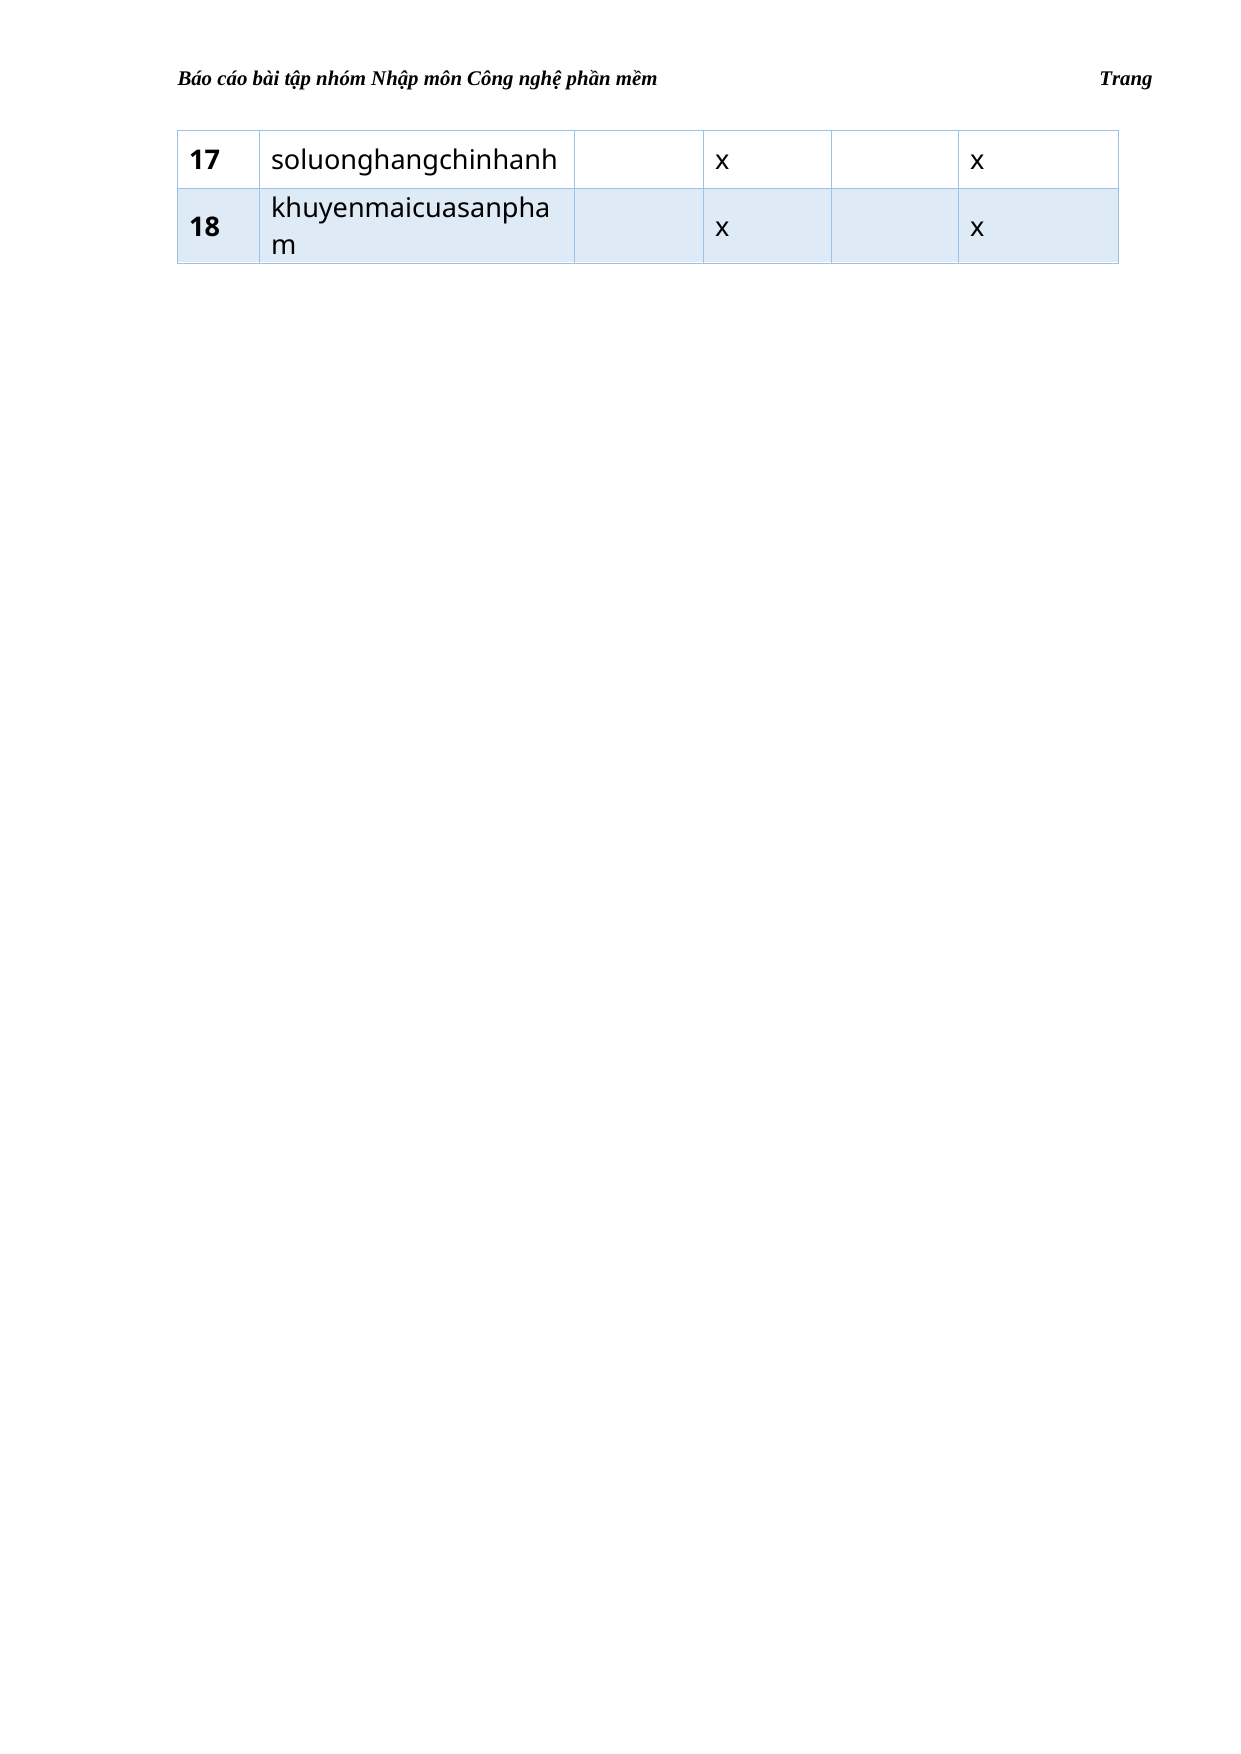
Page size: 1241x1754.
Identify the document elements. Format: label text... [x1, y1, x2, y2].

table_cell x [704, 189, 831, 262]
table_cell [575, 131, 703, 188]
table_cell [832, 189, 958, 262]
table_cell khuyenmaicuasanpham [260, 189, 574, 262]
table_cell soluonghangchinhanh [260, 131, 574, 188]
table_cell [832, 131, 958, 188]
table_cell x [704, 131, 831, 188]
table_cell 17 [178, 131, 259, 188]
table_cell 18 [178, 189, 259, 262]
table_cell x [959, 189, 1118, 262]
table_cell [575, 189, 703, 262]
table_cell x [959, 131, 1118, 188]
